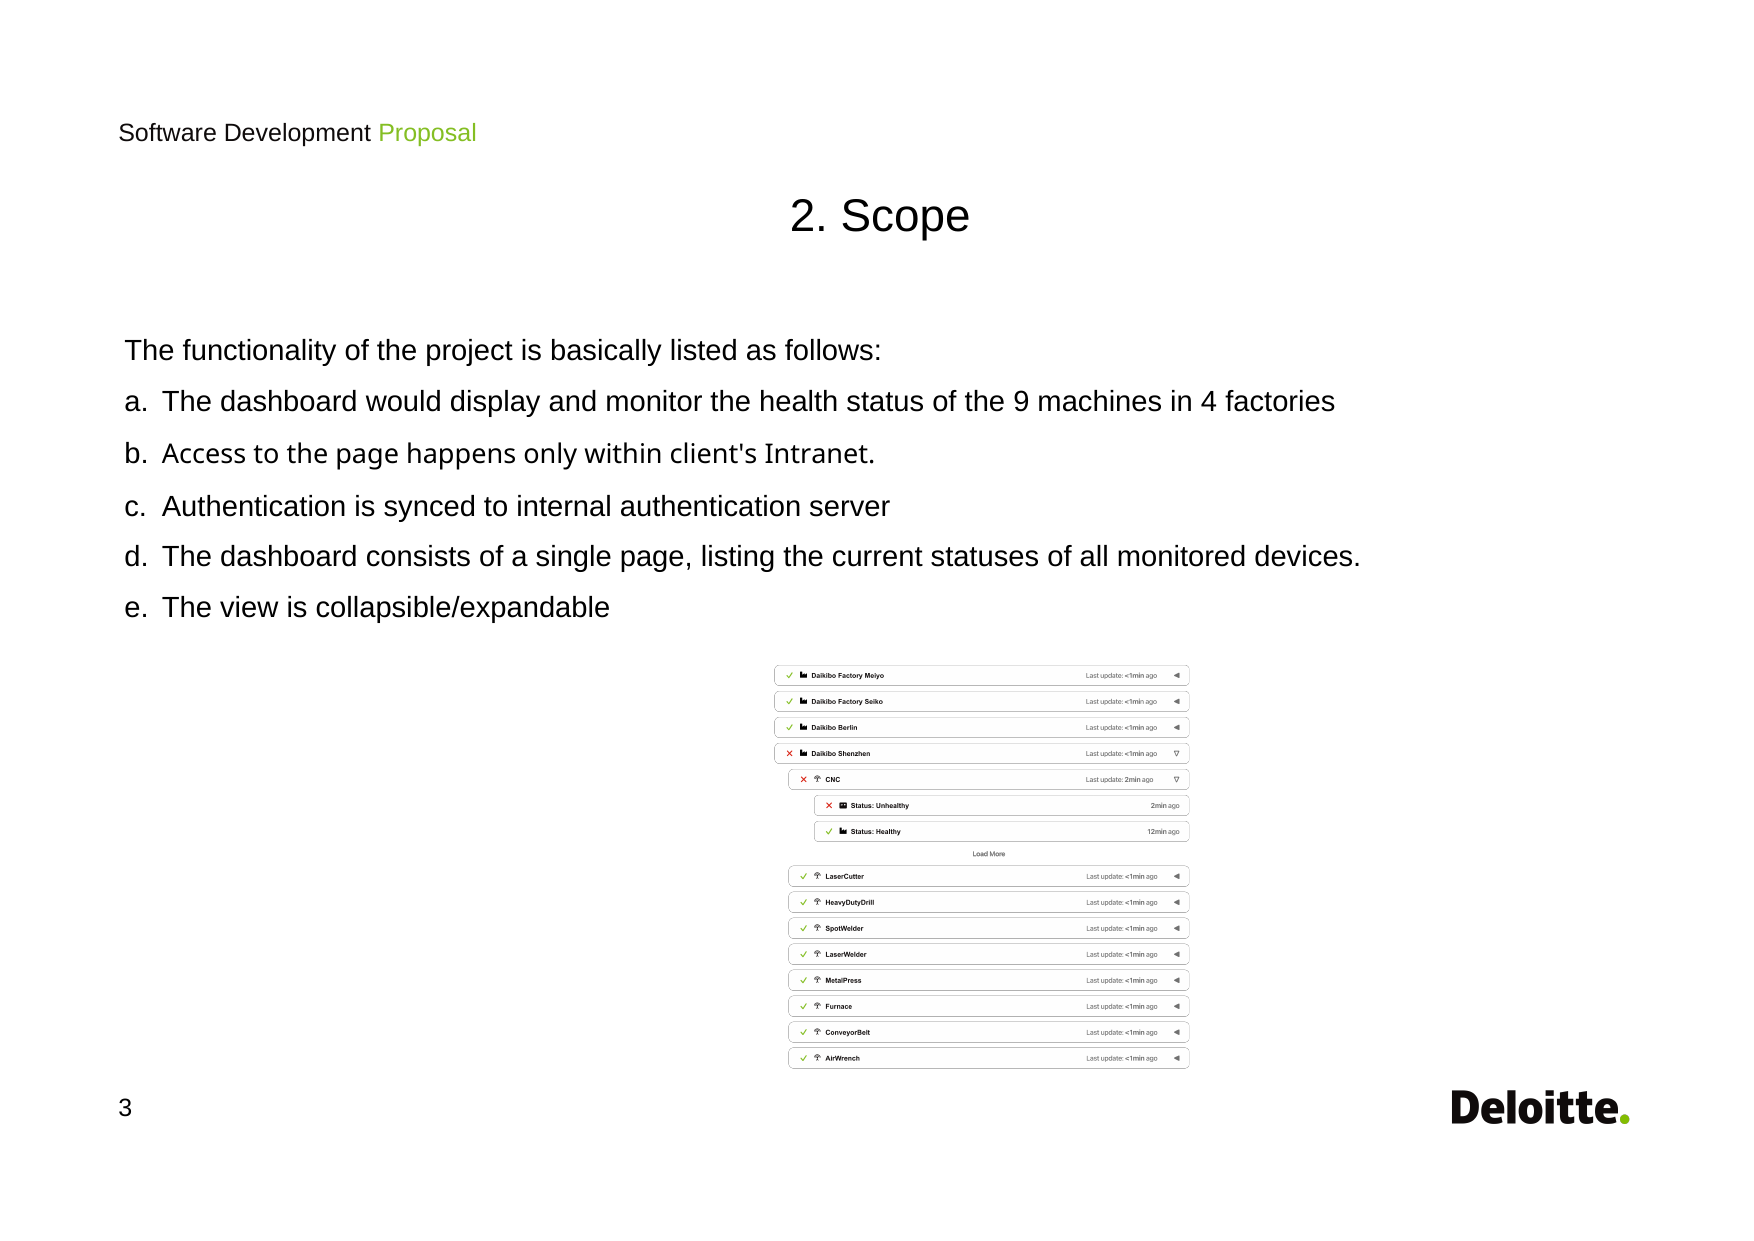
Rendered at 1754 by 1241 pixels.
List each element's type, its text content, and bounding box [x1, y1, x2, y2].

list Authentication is synced to internal authentication server [124, 489, 1636, 522]
text 2. Scope [124, 188, 1636, 241]
list The dashboard consists of a single page, listing the current statuses of all monitored devices. [124, 539, 1636, 573]
text The functionality of the project is basically listed as follows: [124, 333, 1636, 367]
list Access to the page happens only within client's Intranet. [124, 434, 1636, 471]
list The dashboard would display and monitor the health status of the 9 machines in 4 factories [124, 384, 1636, 417]
picture [1448, 1084, 1633, 1130]
picture [771, 660, 1190, 1071]
list The view is collapsible/expandable [124, 590, 1636, 623]
